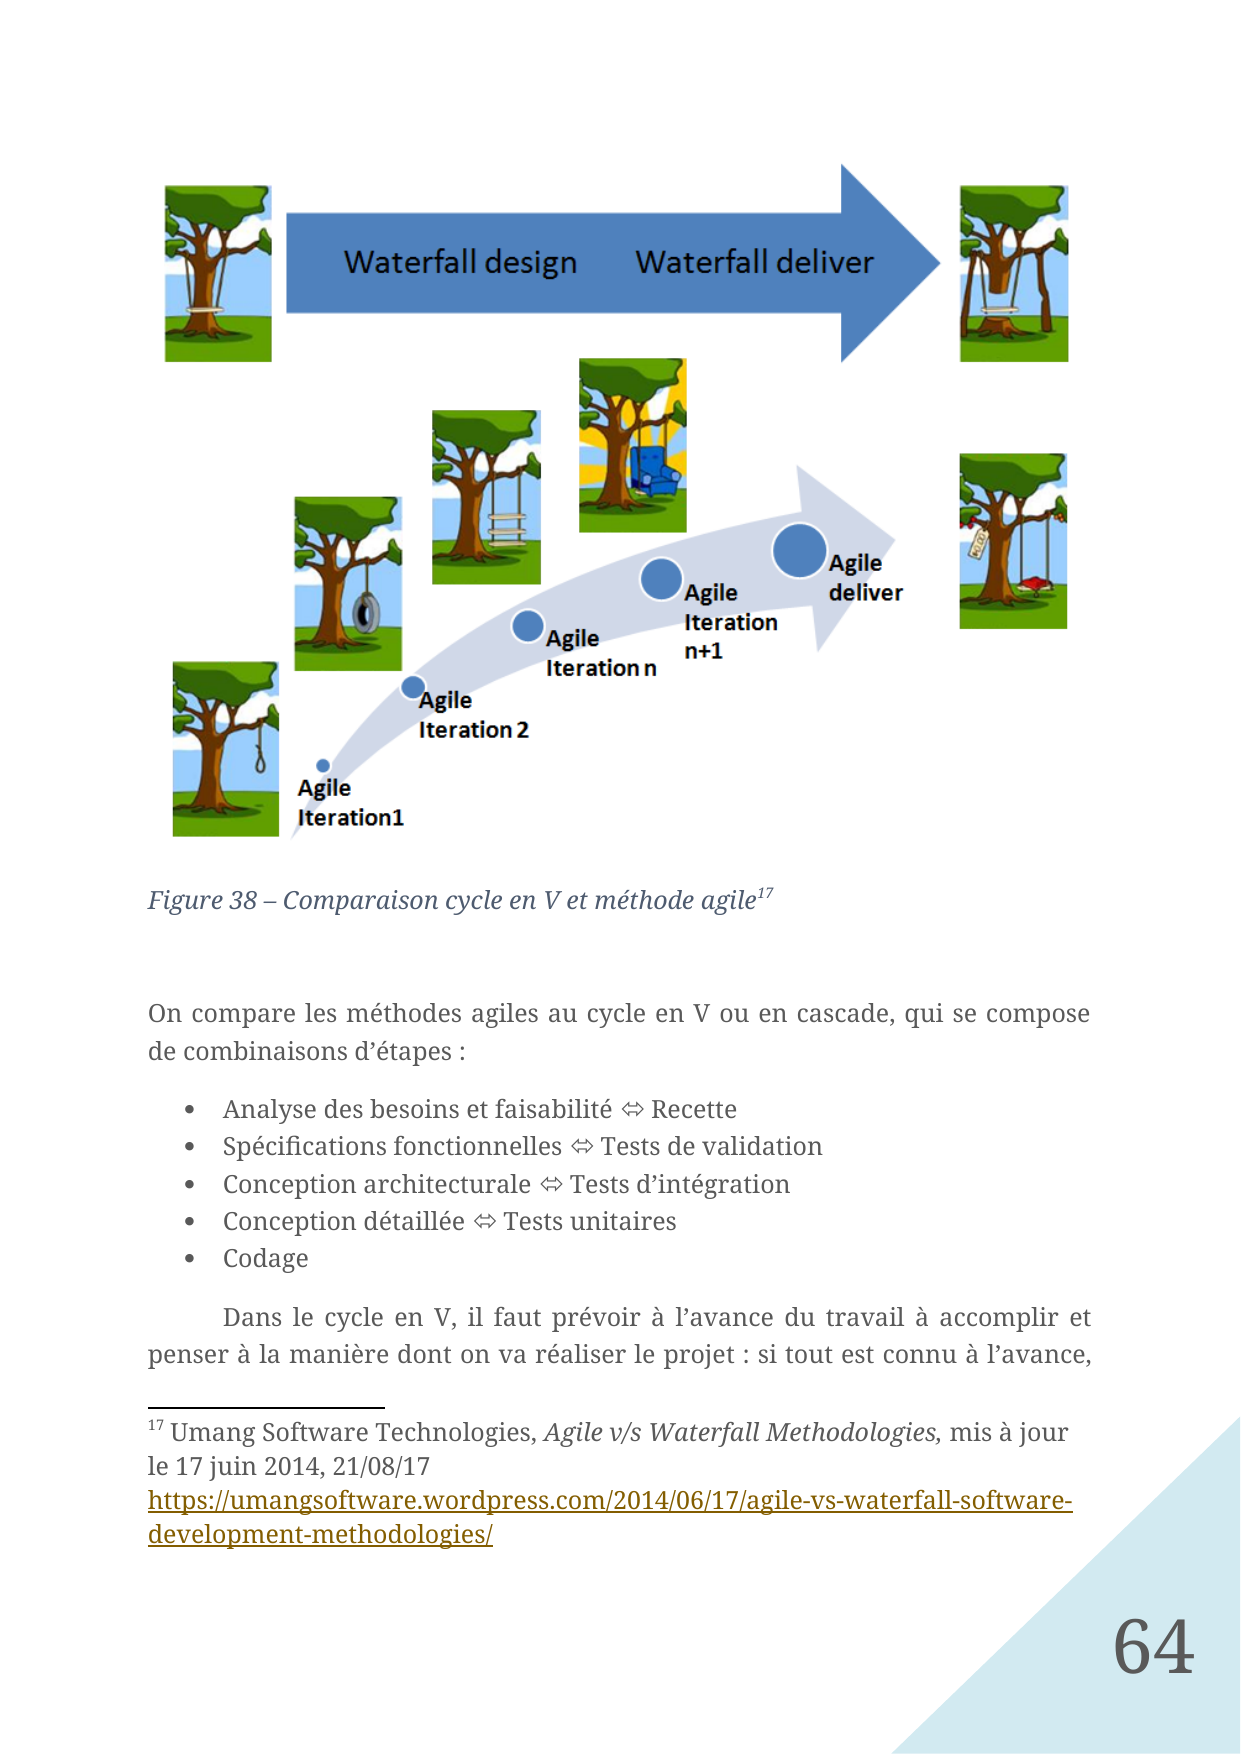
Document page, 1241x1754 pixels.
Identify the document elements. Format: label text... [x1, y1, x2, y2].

list Conception architecturale Tests d’intégration [185, 1166, 1093, 1200]
list Analyse des besoins et faisabilité Recette [185, 1091, 1093, 1126]
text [148, 1299, 1093, 1371]
list Codage [185, 1241, 1093, 1275]
list Conception détaillée Tests unitaires [185, 1204, 1093, 1238]
list Spécifications fonctionnelles Tests de validation [185, 1129, 1093, 1163]
text On compare les méthodes agiles au cycle en V ou en cascade, qui se compose de combinaisons d’étapes : [148, 996, 1093, 1067]
picture [147, 147, 1092, 859]
